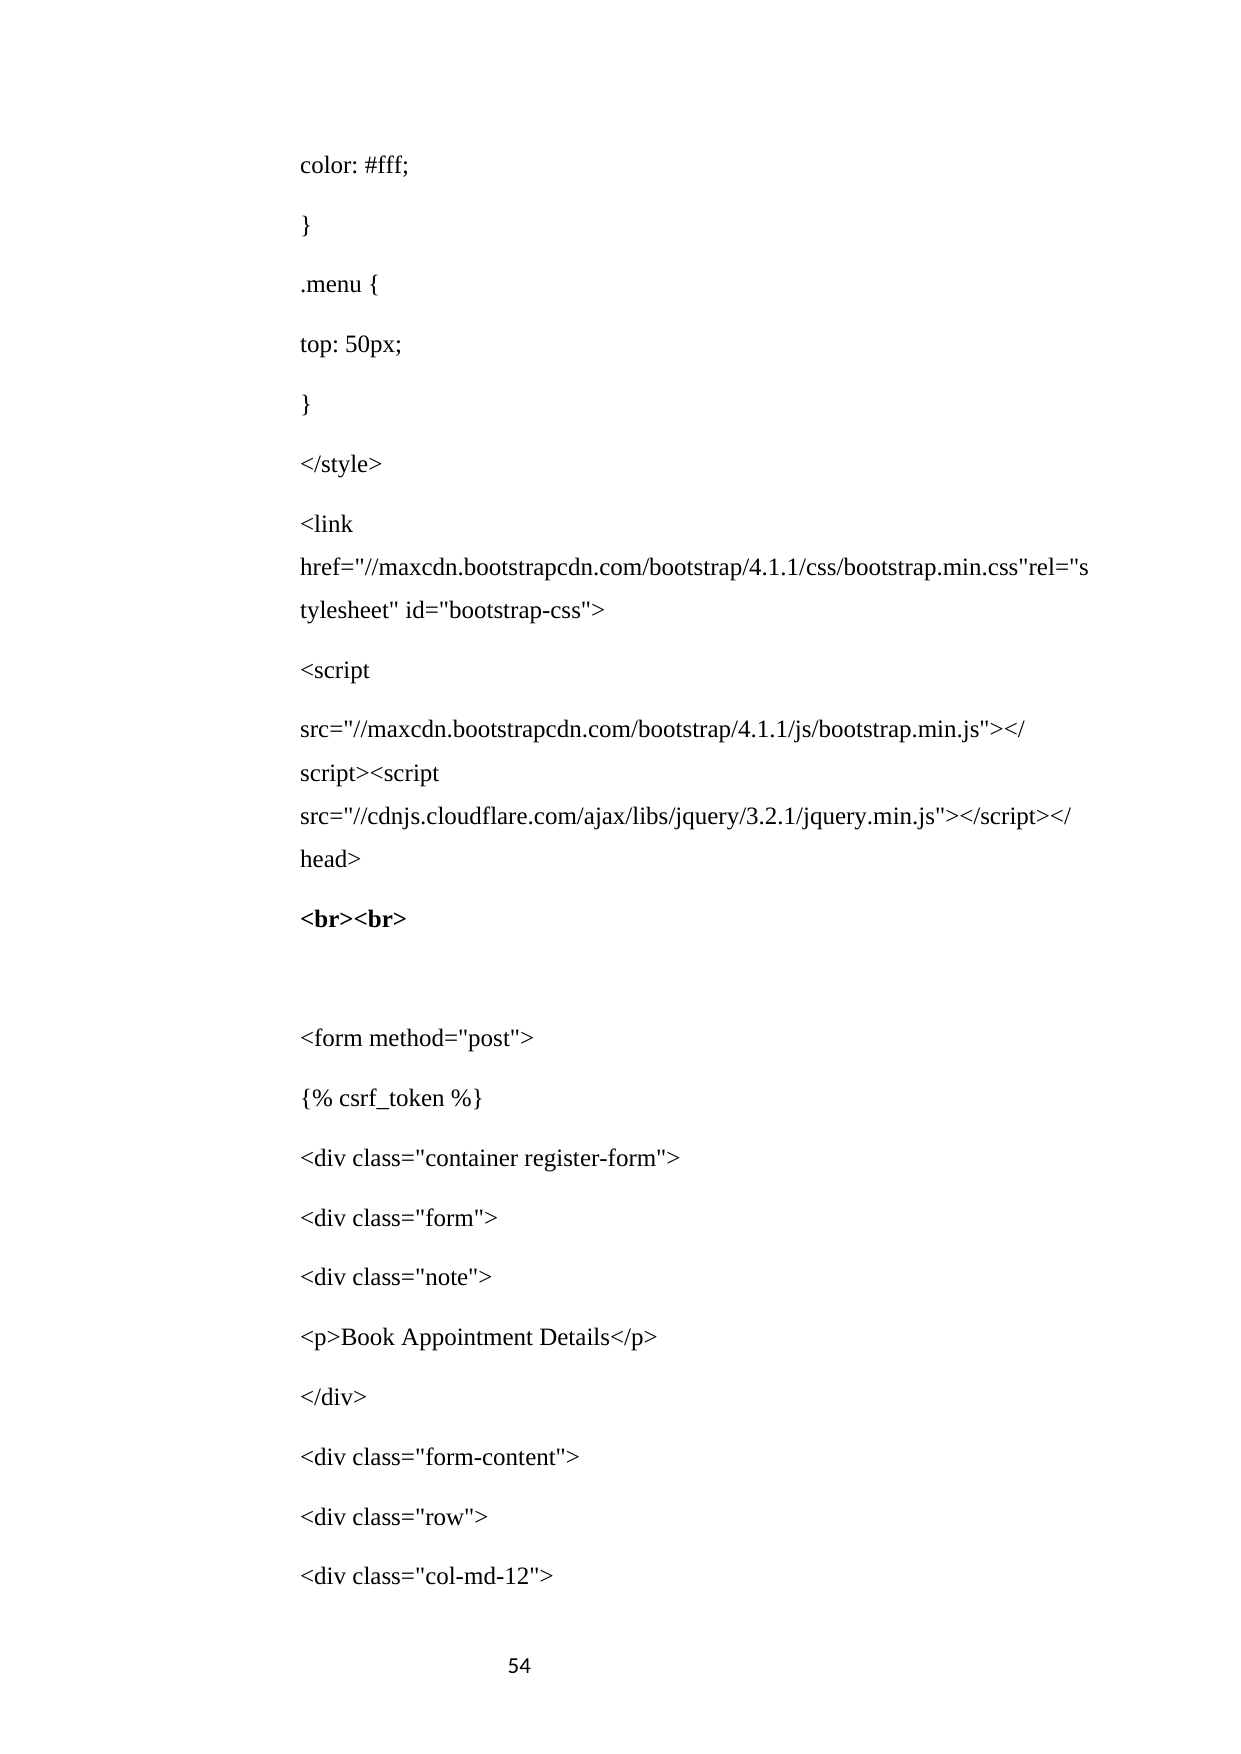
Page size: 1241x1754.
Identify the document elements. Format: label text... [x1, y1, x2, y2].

text color: #fff; [300, 150, 1090, 179]
text <div class="row"> [300, 1502, 1090, 1530]
text <form method="post"> [300, 1023, 1090, 1052]
text <div class="form-content"> [300, 1442, 1090, 1471]
text <div class="note"> [300, 1262, 1090, 1291]
text <br><br> [300, 904, 1090, 932]
text {% csrf_token %} [300, 1083, 1090, 1112]
text <link href="//maxcdn.bootstrapcdn.com/bootstrap/4.1.1/css/bootstrap.min.css"rel="stylesheet" id="bootstrap-css"> [300, 509, 1090, 624]
text <script [300, 655, 1090, 683]
text top: 50px; [300, 329, 1090, 358]
text <div class="form"> [300, 1203, 1090, 1231]
text .menu { [300, 269, 1090, 298]
text </div> [300, 1382, 1090, 1411]
text </style> [300, 449, 1090, 478]
text } [300, 389, 1090, 418]
text <div class="container register-form"> [300, 1143, 1090, 1172]
text <div class="col-md-12"> [300, 1561, 1090, 1590]
text } [300, 210, 1090, 238]
text <p>Book Appointment Details</p> [300, 1322, 1090, 1351]
text src="//maxcdn.bootstrapcdn.com/bootstrap/4.1.1/js/bootstrap.min.js"></script><script src="//cdnjs.cloudflare.com/ajax/libs/jquery/3.2.1/jquery.min.js"></script></head> [300, 714, 1090, 873]
